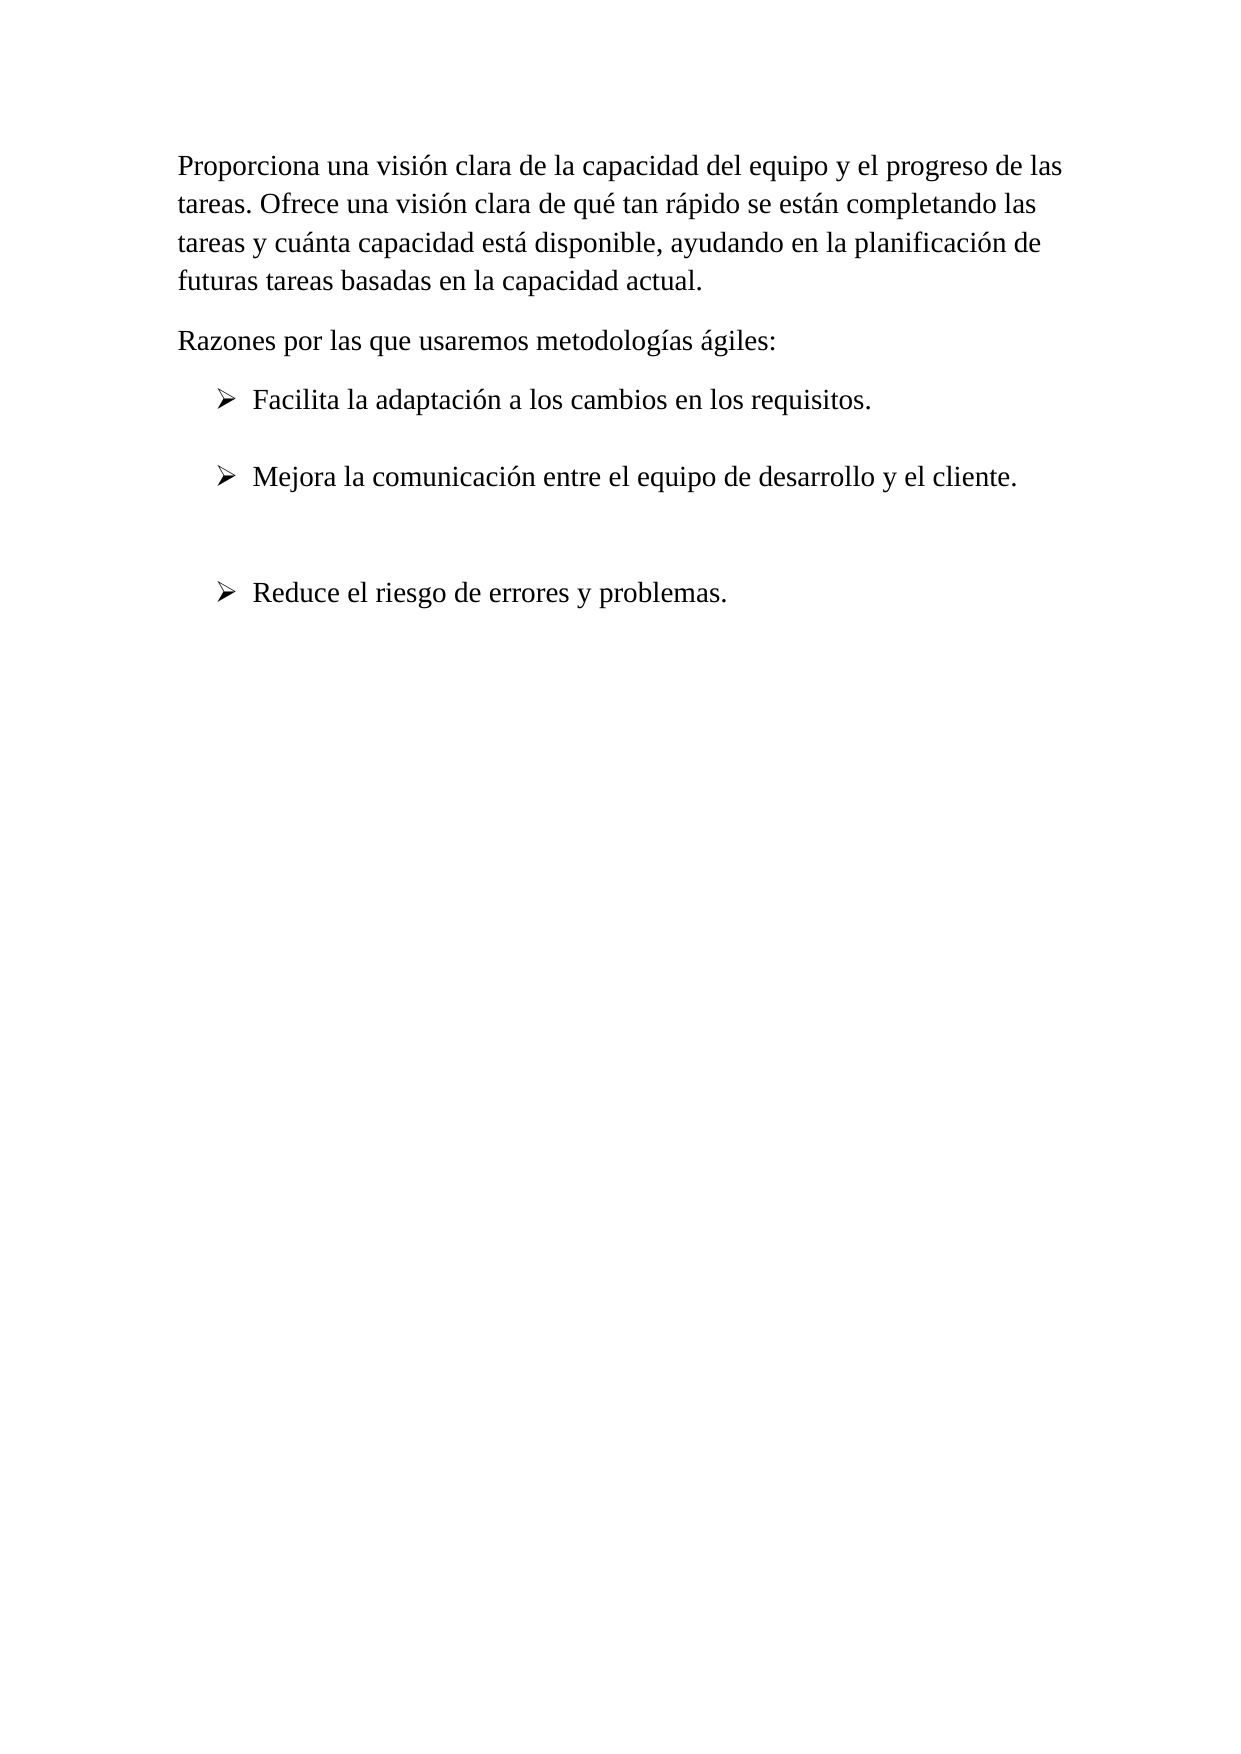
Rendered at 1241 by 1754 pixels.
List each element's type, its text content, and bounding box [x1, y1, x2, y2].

list Facilita la adaptación a los cambios en los requisitos. [215, 382, 1063, 416]
text Proporciona una visión clara de la capacidad del equipo y el progreso de las tareas. Ofrece una visión clara de qué tan rápido se están completando las tareas y cuánta capacidad está disponible, ayudando en la planificación de futuras tareas basadas en la capacidad actual. [177, 148, 1063, 297]
list Reduce el riesgo de errores y problemas. [215, 575, 1063, 608]
text Razones por las que usaremos metodologías ágiles: [177, 323, 1063, 356]
list Mejora la comunicación entre el equipo de desarrollo y el cliente. [215, 459, 1063, 493]
